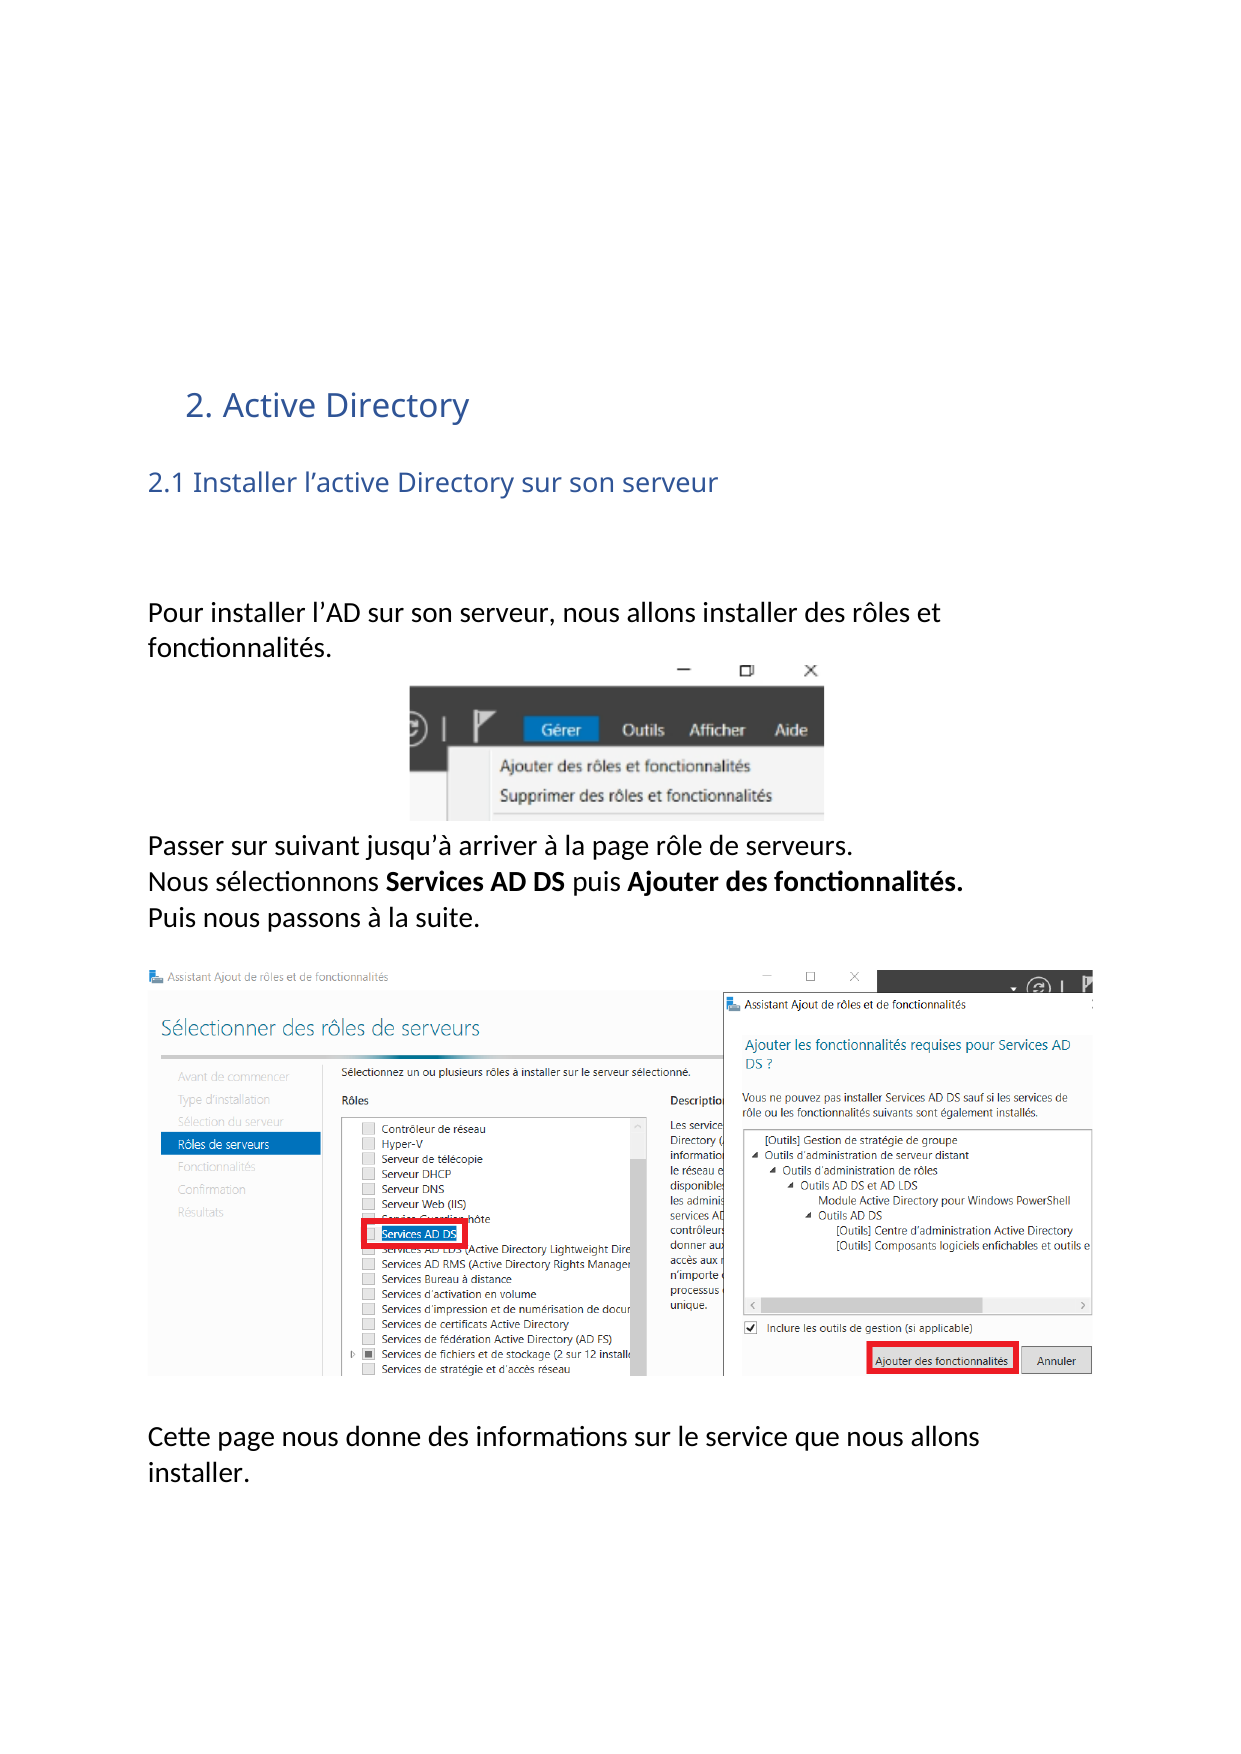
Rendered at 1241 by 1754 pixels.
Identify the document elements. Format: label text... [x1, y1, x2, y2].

list Active Directory [185, 382, 1093, 427]
text 2.1 Installer l’active Directory sur son serveur [148, 463, 1093, 500]
text Puis nous passons à la suite. [148, 899, 1093, 934]
text Passer sur suivant jusqu’à arriver à la page rôle de serveurs. [148, 827, 1093, 863]
text Nous sélectionnons Services AD DS puis Ajouter des fonctionnalités. [148, 863, 1093, 899]
picture [409, 665, 825, 821]
picture [147, 970, 1093, 1376]
text Pour installer l’AD sur son serveur, nous allons installer des rôles et fonctionnalités. [148, 594, 1093, 665]
text Cette page nous donne des informations sur le service que nous allons installer. [148, 1418, 1093, 1489]
